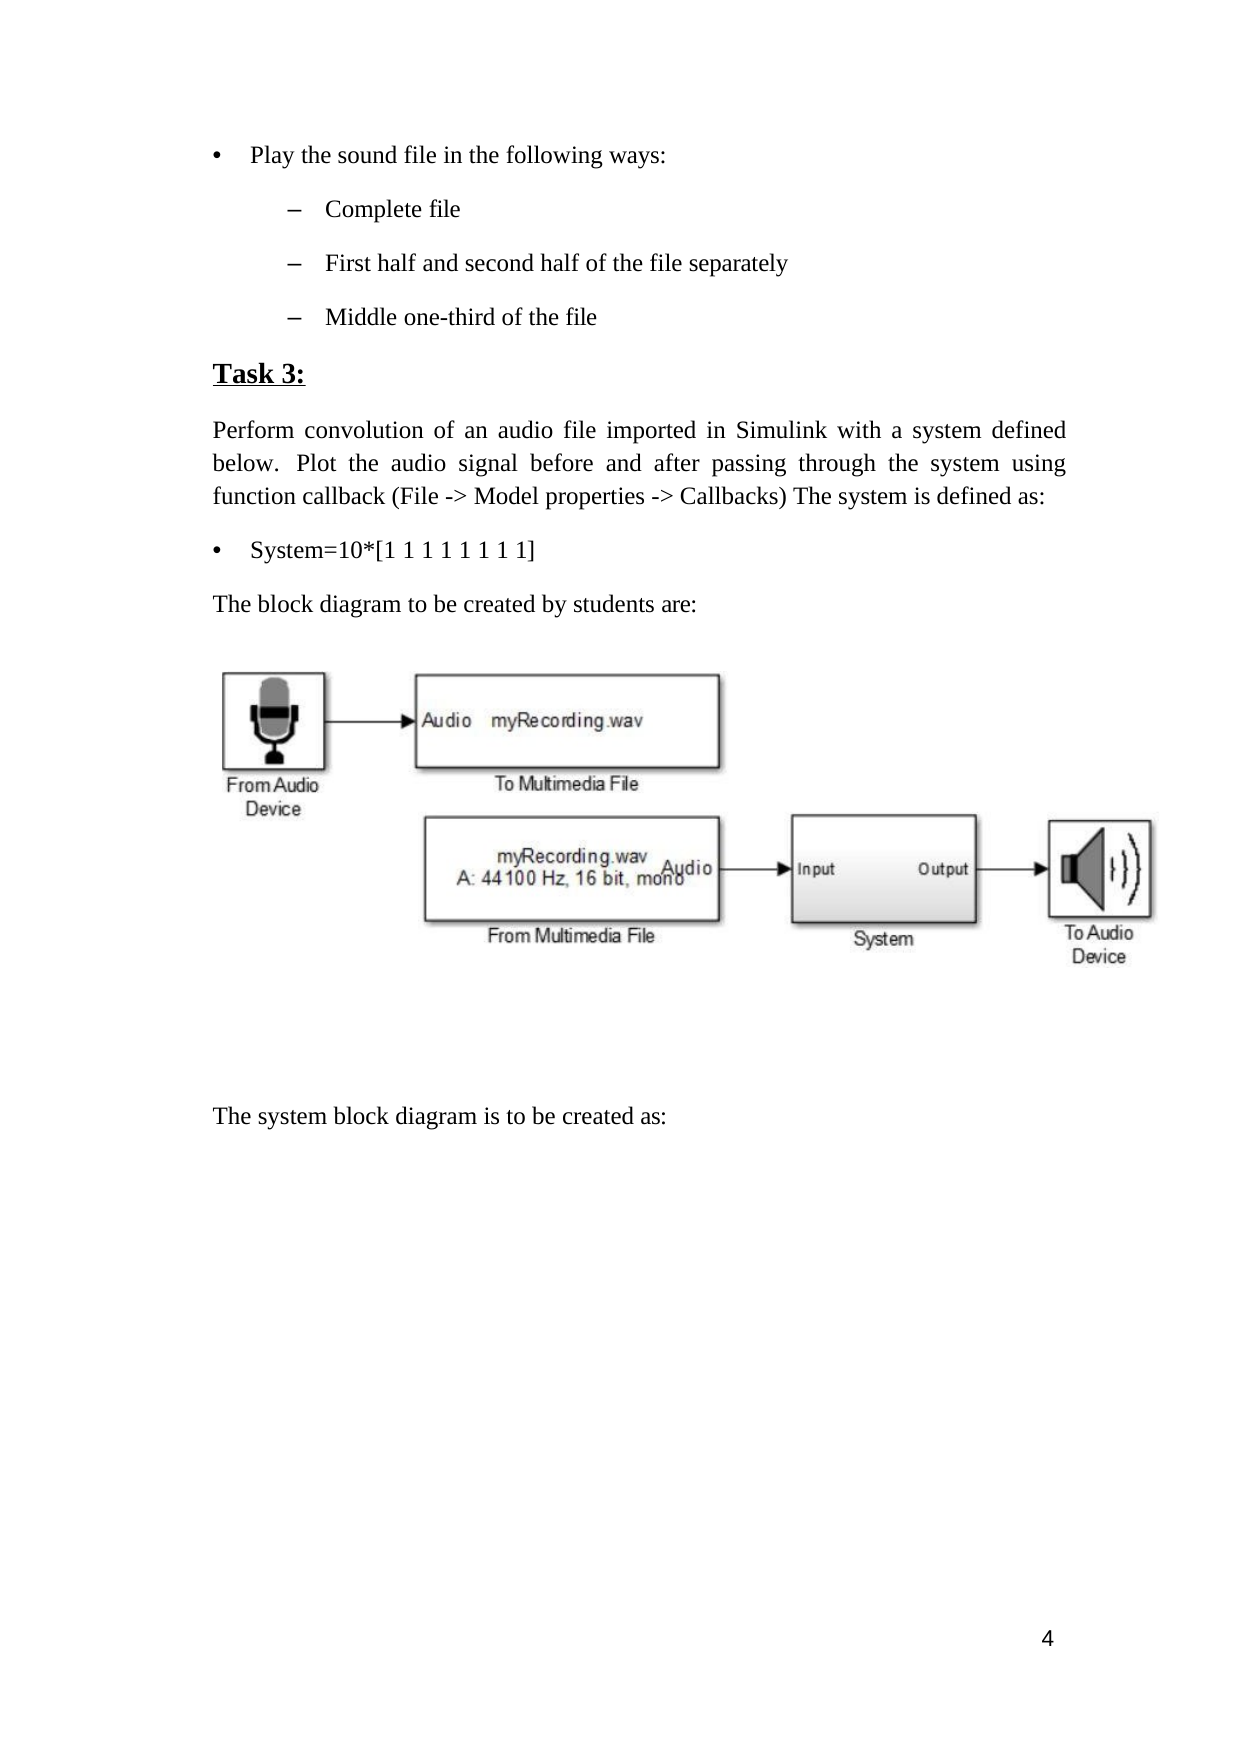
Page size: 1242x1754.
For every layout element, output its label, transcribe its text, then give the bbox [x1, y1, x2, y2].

list Middle one-third of the file [287, 302, 1187, 331]
list System=10*[1 1 1 1 1 1 1 1] [212, 535, 1187, 564]
text The block diagram to be created by students are: [212, 589, 1187, 618]
list First half and second half of the file separately [287, 248, 1187, 277]
list Complete file [287, 194, 1187, 222]
text The system block diagram is to be created as: [212, 1101, 1187, 1130]
picture [221, 671, 1160, 968]
subtitle Task 3: [212, 356, 1187, 389]
text Perform convolution of an audio file imported in Simulink with a system defined below. Plot the audio signal before and after passing through the system using function callback (File -> Model properties -> Callbacks) The system is defined as: [212, 415, 1067, 510]
list Play the sound file in the following ways: [212, 139, 1187, 168]
